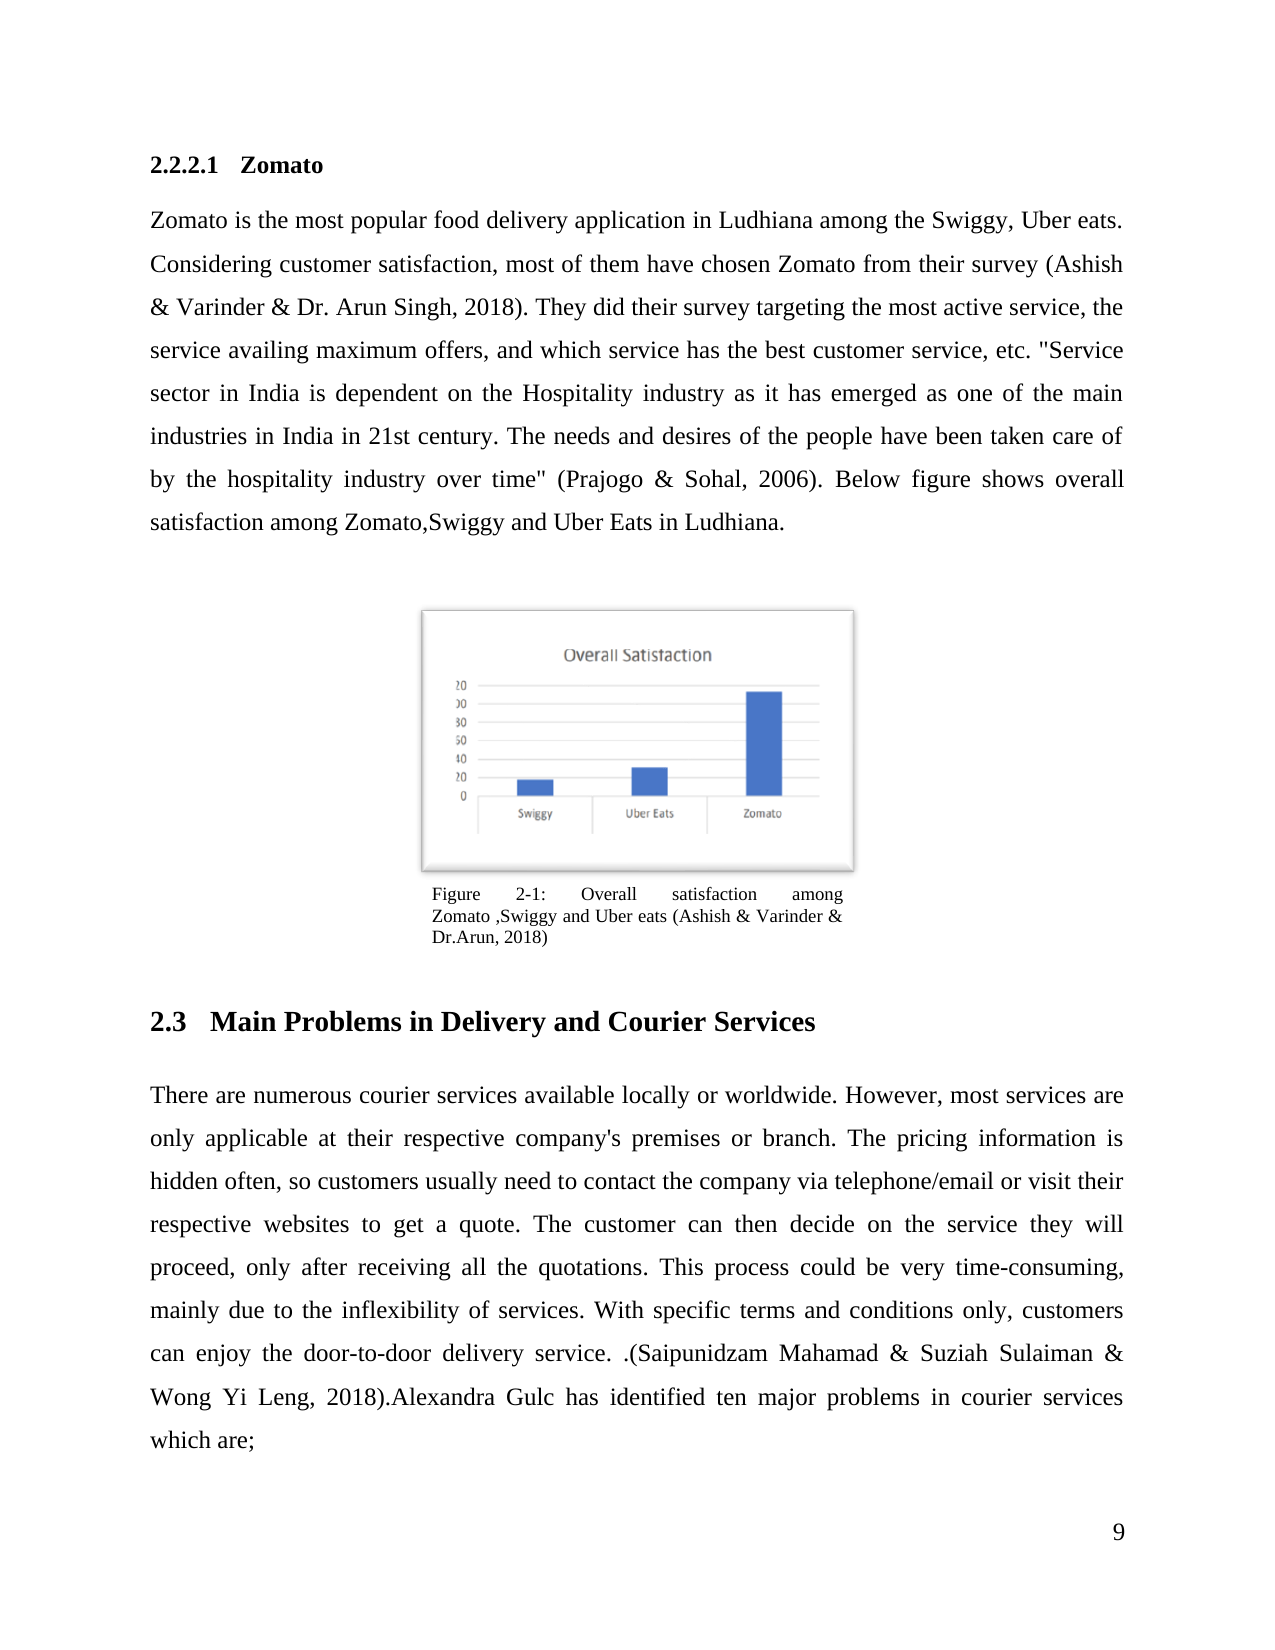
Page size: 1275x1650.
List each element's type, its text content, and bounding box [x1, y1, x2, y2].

picture [412, 600, 863, 882]
text Zomato is the most popular food delivery application in Ludhiana among the Swiggy, Uber eats. Considering customer satisfaction, most of them have chosen Zomato from their survey (Ashish & Varinder & Dr. Arun Singh, 2018). They did their survey targeting the most active service, the service availing maximum offers, and which service has the best customer service, etc. "Service sector in India is dependent on the Hospitality industry as it has emerged as one of the main industries in India in 21st century. The needs and desires of the people have been taken care of by the hospitality industry over time" (Prajogo & Sohal, 2006). Below figure shows overall satisfaction among Zomato,Swiggy and Uber Eats in Ludhiana. [150, 206, 1125, 536]
subtitle Zomato [150, 150, 1125, 179]
text There are numerous courier services available locally or worldwide. However, most services are only applicable at their respective company's premises or branch. The pricing information is hidden often, so customers usually need to contact the company via telephone/email or visit their respective websites to get a quote. The customer can then decide on the service they will proceed, only after receiving all the quotations. This process could be very time-consuming, mainly due to the inflexibility of services. With specific terms and conditions only, customers can enjoy the door-to-door delivery service. .(Saipunidzam Mahamad & Suziah Sulaiman & Wong Yi Leng, 2018).Alexandra Gulc has identified ten major problems in courier services which are; [150, 1080, 1125, 1453]
subtitle Main Problems in Delivery and Courier Services [150, 1004, 1125, 1038]
